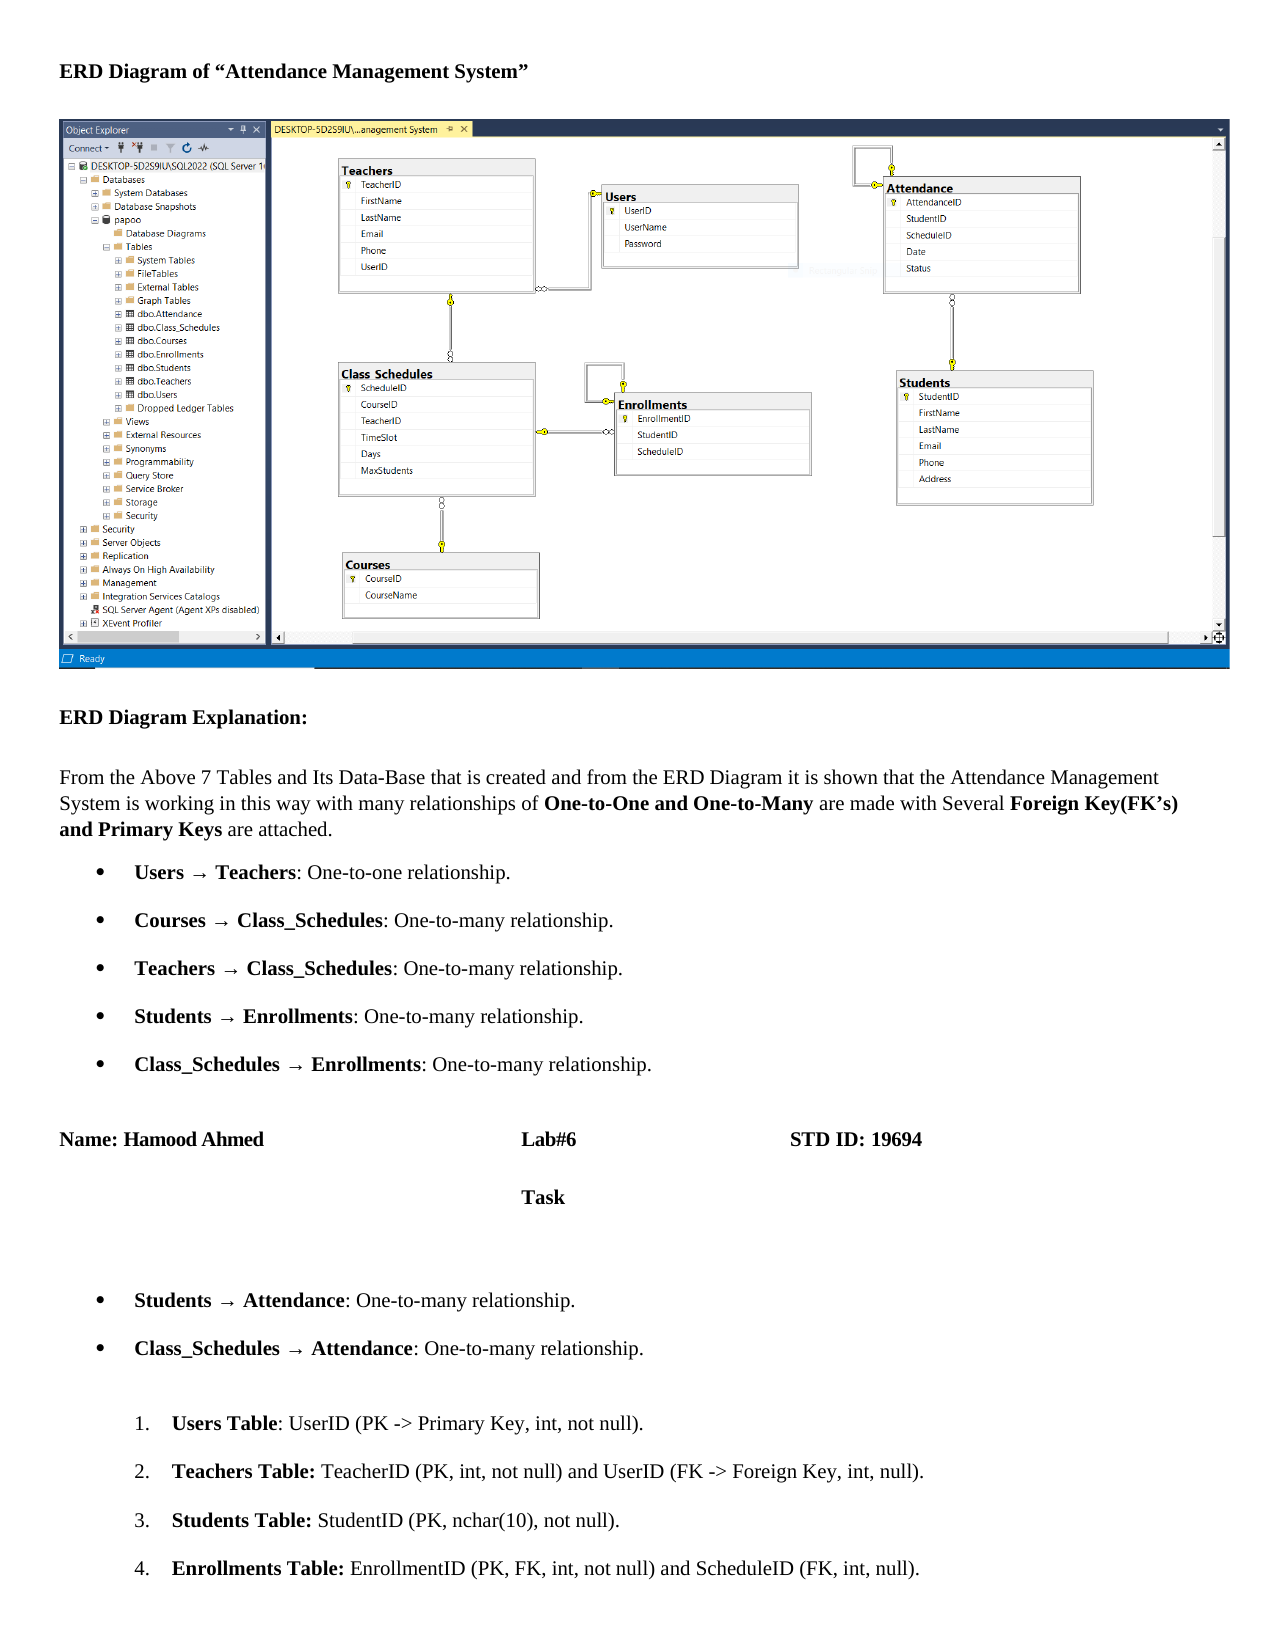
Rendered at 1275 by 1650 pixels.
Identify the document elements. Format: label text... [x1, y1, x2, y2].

list Users → Teachers: One-to-one relationship. [97, 860, 1216, 884]
list Students Table: StudentID (PK, nchar(10), not null). [134, 1507, 1216, 1532]
text Name: Hamood Ahmed Lab#6 STD ID: 19694 [59, 1126, 1216, 1151]
text Task [511, 1185, 1216, 1209]
text ERD Diagram of “Attendance Management System” [59, 59, 1216, 83]
list Students → Attendance: One-to-many relationship. [97, 1288, 1216, 1312]
list Users Table: UserID (PK -> Primary Key, int, not null). [134, 1411, 1216, 1435]
list Teachers → Class_Schedules: One-to-many relationship. [97, 956, 1216, 980]
list Students → Enrollments: One-to-many relationship. [97, 1004, 1216, 1028]
list Enrollments Table: EnrollmentID (PK, FK, int, not null) and ScheduleID (FK, int, null). [134, 1556, 1216, 1580]
picture [59, 119, 1230, 669]
list Class_Schedules → Attendance: One-to-many relationship. [97, 1336, 1216, 1360]
text From the Above 7 Tables and Its Data-Base that is created and from the ERD Diagram it is shown that the Attendance Management System is working in this way with many relationships of One-to-One and One-to-Many are made with Several Foreign Key(FK’s) and Primary Keys are attached. [59, 765, 1216, 841]
text ERD Diagram Explanation: [59, 705, 1216, 729]
list Class_Schedules → Enrollments: One-to-many relationship. [97, 1052, 1216, 1076]
list Courses → Class_Schedules: One-to-many relationship. [97, 908, 1216, 932]
list Teachers Table: TeacherID (PK, int, not null) and UserID (FK -> Foreign Key, int, null). [134, 1459, 1216, 1483]
